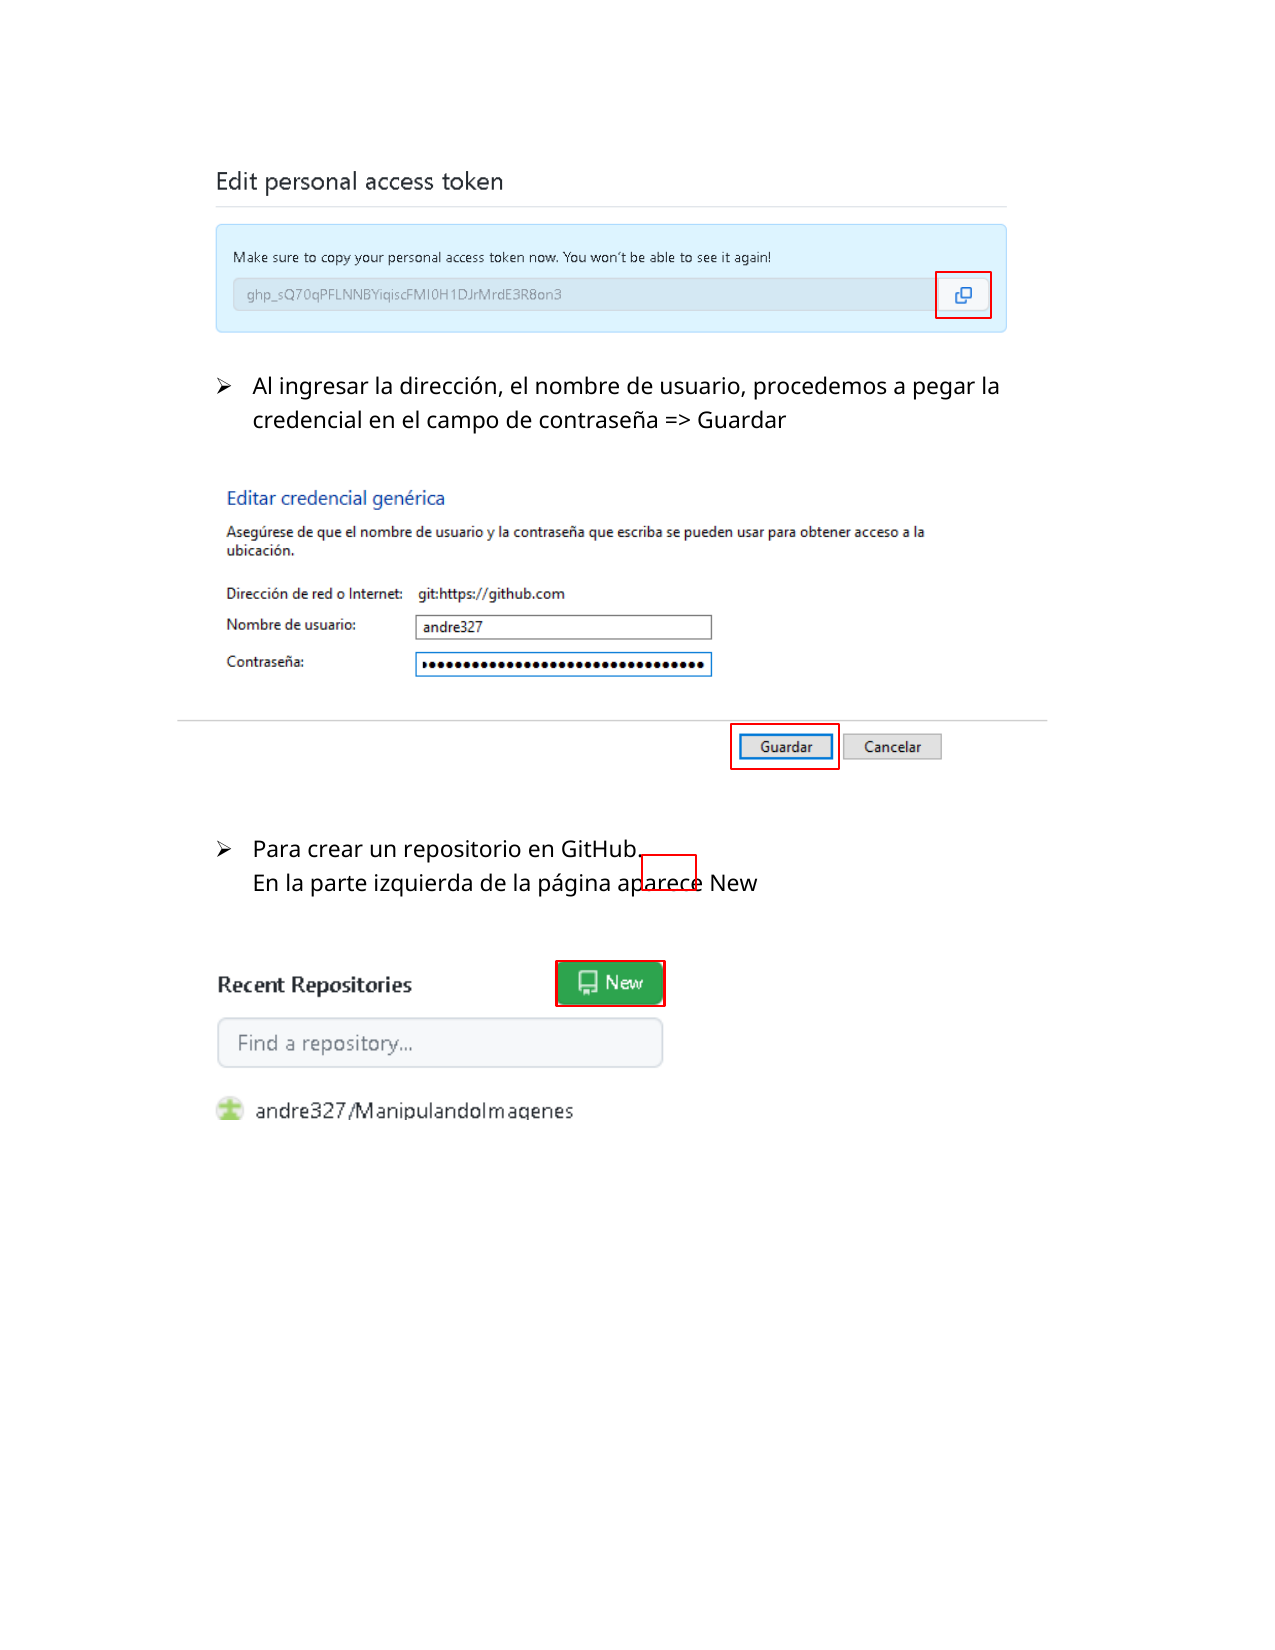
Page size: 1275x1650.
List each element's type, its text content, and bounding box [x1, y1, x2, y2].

list Al ingresar la dirección, el nombre de usuario, procedemos a pegar la credencial en el campo de contraseña => Guardar [215, 370, 1098, 435]
list En la parte izquierda de la página aparece New [252, 867, 1098, 898]
picture [732, 725, 838, 765]
picture [177, 454, 1048, 765]
list Para crear un repositorio en GitHub. [215, 833, 1098, 865]
picture [177, 147, 1037, 352]
picture [177, 917, 690, 1120]
